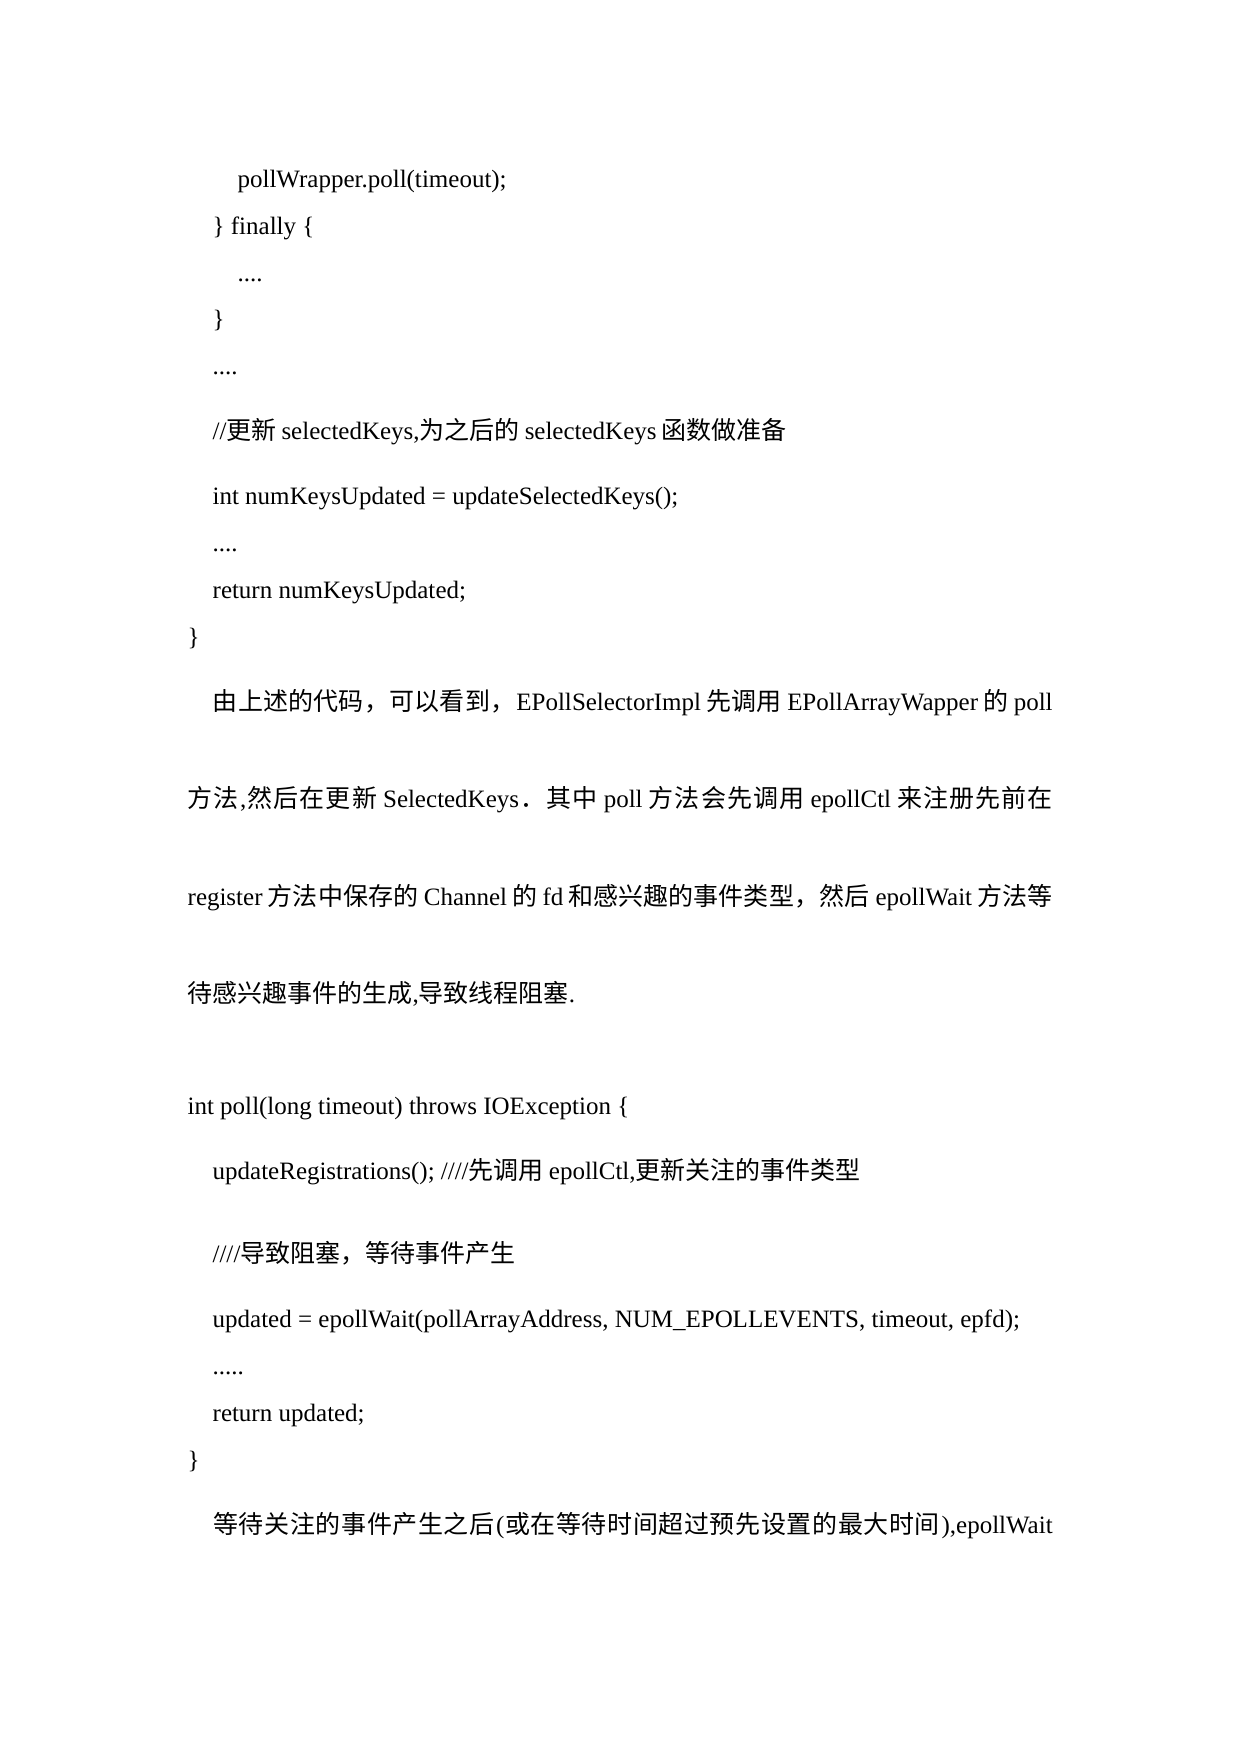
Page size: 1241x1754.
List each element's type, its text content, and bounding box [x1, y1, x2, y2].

text //更新selectedKeys,为之后的selectedKeys函数做准备 [187, 396, 1053, 461]
text .... [187, 256, 1053, 288]
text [187, 1490, 1053, 1555]
text updateRegistrations(); ////先调用epollCtl,更新关注的事件类型 [187, 1136, 1053, 1201]
text .... [187, 526, 1053, 559]
text } finally { [187, 209, 1053, 241]
text ////导致阻塞，等待事件产生 [187, 1219, 1053, 1284]
text return numKeysUpdated; [187, 573, 1053, 606]
text return updated; [187, 1396, 1053, 1429]
text updated = epollWait(pollArrayAddress, NUM_EPOLLEVENTS, timeout, epfd); [187, 1303, 1053, 1335]
text } [187, 303, 1053, 335]
text .... [187, 349, 1053, 382]
text 由上述的代码，可以看到，EPollSelectorImpl先调用EPollArrayWapper的poll方法,然后在更新SelectedKeys．其中poll方法会先调用epollCtl来注册先前在register方法中保存的Channel的fd和感兴趣的事件类型，然后epollWait方法等待感兴趣事件的生成,导致线程阻塞. [187, 667, 1053, 1024]
text pollWrapper.poll(timeout); [187, 162, 1053, 194]
text ..... [187, 1349, 1053, 1382]
text int poll(long timeout) throws IOException { [187, 1089, 1053, 1122]
text } [187, 620, 1053, 653]
text int numKeysUpdated = updateSelectedKeys(); [187, 479, 1053, 512]
text } [187, 1443, 1053, 1476]
